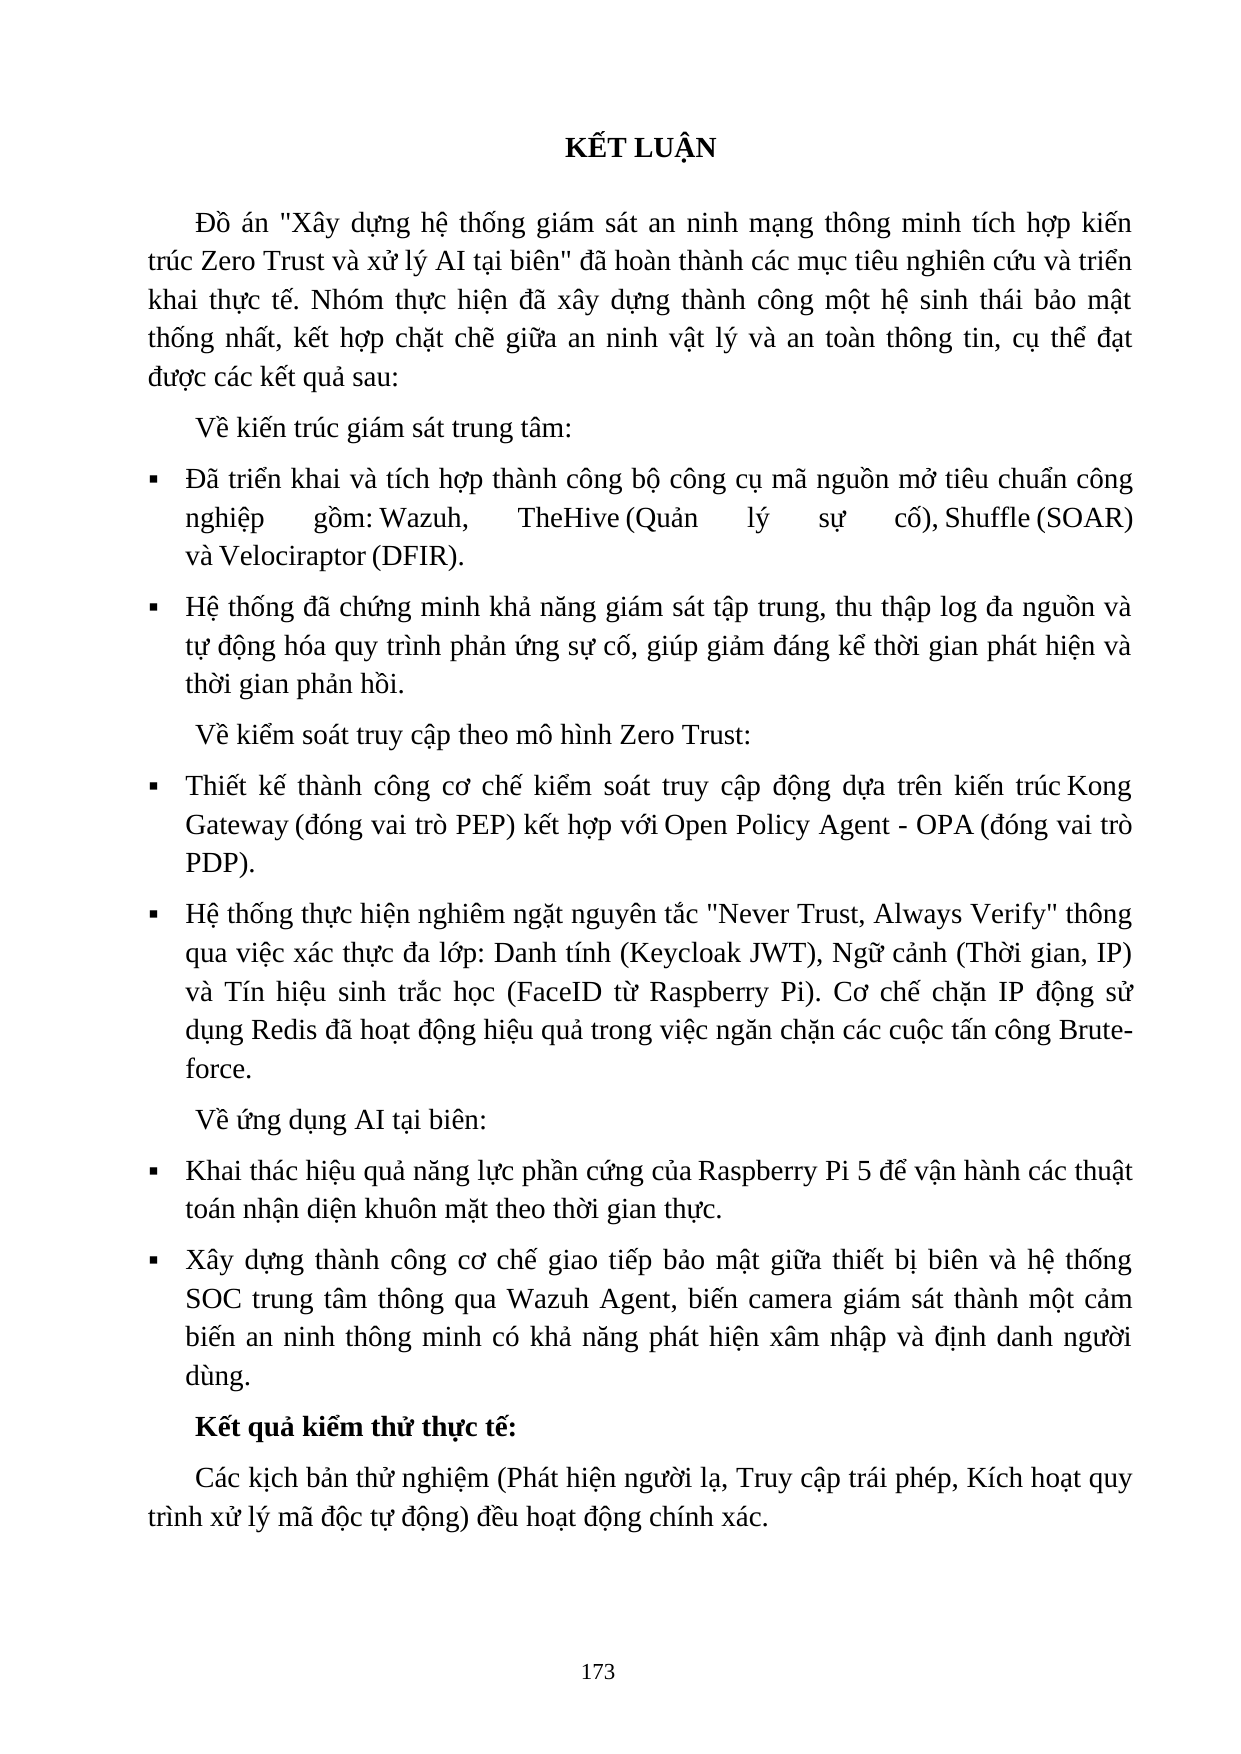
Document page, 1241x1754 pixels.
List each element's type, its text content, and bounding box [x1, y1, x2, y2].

text KẾT LUẬN [148, 131, 1134, 164]
text Hệ thống đã chứng minh khả năng giám sát tập trung, thu thập log đa nguồn và tự động hóa quy trình phản ứng sự cố, giúp giảm đáng kể thời gian phát hiện và thời gian phản hồi. [148, 589, 1134, 700]
text Xây dựng thành công cơ chế giao tiếp bảo mật giữa thiết bị biên và hệ thống SOC trung tâm thông qua Wazuh Agent, biến camera giám sát thành một cảm biến an ninh thông minh có khả năng phát hiện xâm nhập và định danh người dùng. [148, 1242, 1134, 1392]
text Đã triển khai và tích hợp thành công bộ công cụ mã nguồn mở tiêu chuẩn công nghiệp gồm: Wazuh, TheHive (Quản lý sự cố), Shuffle (SOAR) và Velociraptor (DFIR). [148, 461, 1134, 572]
text Về ứng dụng AI tại biên: [148, 1102, 1134, 1135]
text Về kiến trúc giám sát trung tâm: [148, 410, 1134, 444]
text Đồ án "Xây dựng hệ thống giám sát an ninh mạng thông minh tích hợp kiến trúc Zero Trust và xử lý AI tại biên" đã hoàn thành các mục tiêu nghiên cứu và triển khai thực tế. Nhóm thực hiện đã xây dựng thành công một hệ sinh thái bảo mật thống nhất, kết hợp chặt chẽ giữa an ninh vật lý và an toàn thông tin, cụ thể đạt được các kết quả sau: [148, 205, 1134, 393]
text Về kiểm soát truy cập theo mô hình Zero Trust: [148, 717, 1134, 751]
text Thiết kế thành công cơ chế kiểm soát truy cập động dựa trên kiến trúc Kong Gateway (đóng vai trò PEP) kết hợp với Open Policy Agent - OPA (đóng vai trò PDP). [148, 768, 1134, 879]
text Các kịch bản thử nghiệm (Phát hiện người lạ, Truy cập trái phép, Kích hoạt quy trình xử lý mã độc tự động) đều hoạt động chính xác. [148, 1460, 1134, 1532]
text Khai thác hiệu quả năng lực phần cứng của Raspberry Pi 5 để vận hành các thuật toán nhận diện khuôn mặt theo thời gian thực. [148, 1153, 1134, 1225]
text Hệ thống thực hiện nghiêm ngặt nguyên tắc "Never Trust, Always Verify" thông qua việc xác thực đa lớp: Danh tính (Keycloak JWT), Ngữ cảnh (Thời gian, IP) và Tín hiệu sinh trắc học (FaceID từ Raspberry Pi). Cơ chế chặn IP động sử dụng Redis đã hoạt động hiệu quả trong việc ngăn chặn các cuộc tấn công Brute-force. [148, 897, 1134, 1084]
text Kết quả kiểm thử thực tế: [148, 1409, 1134, 1443]
